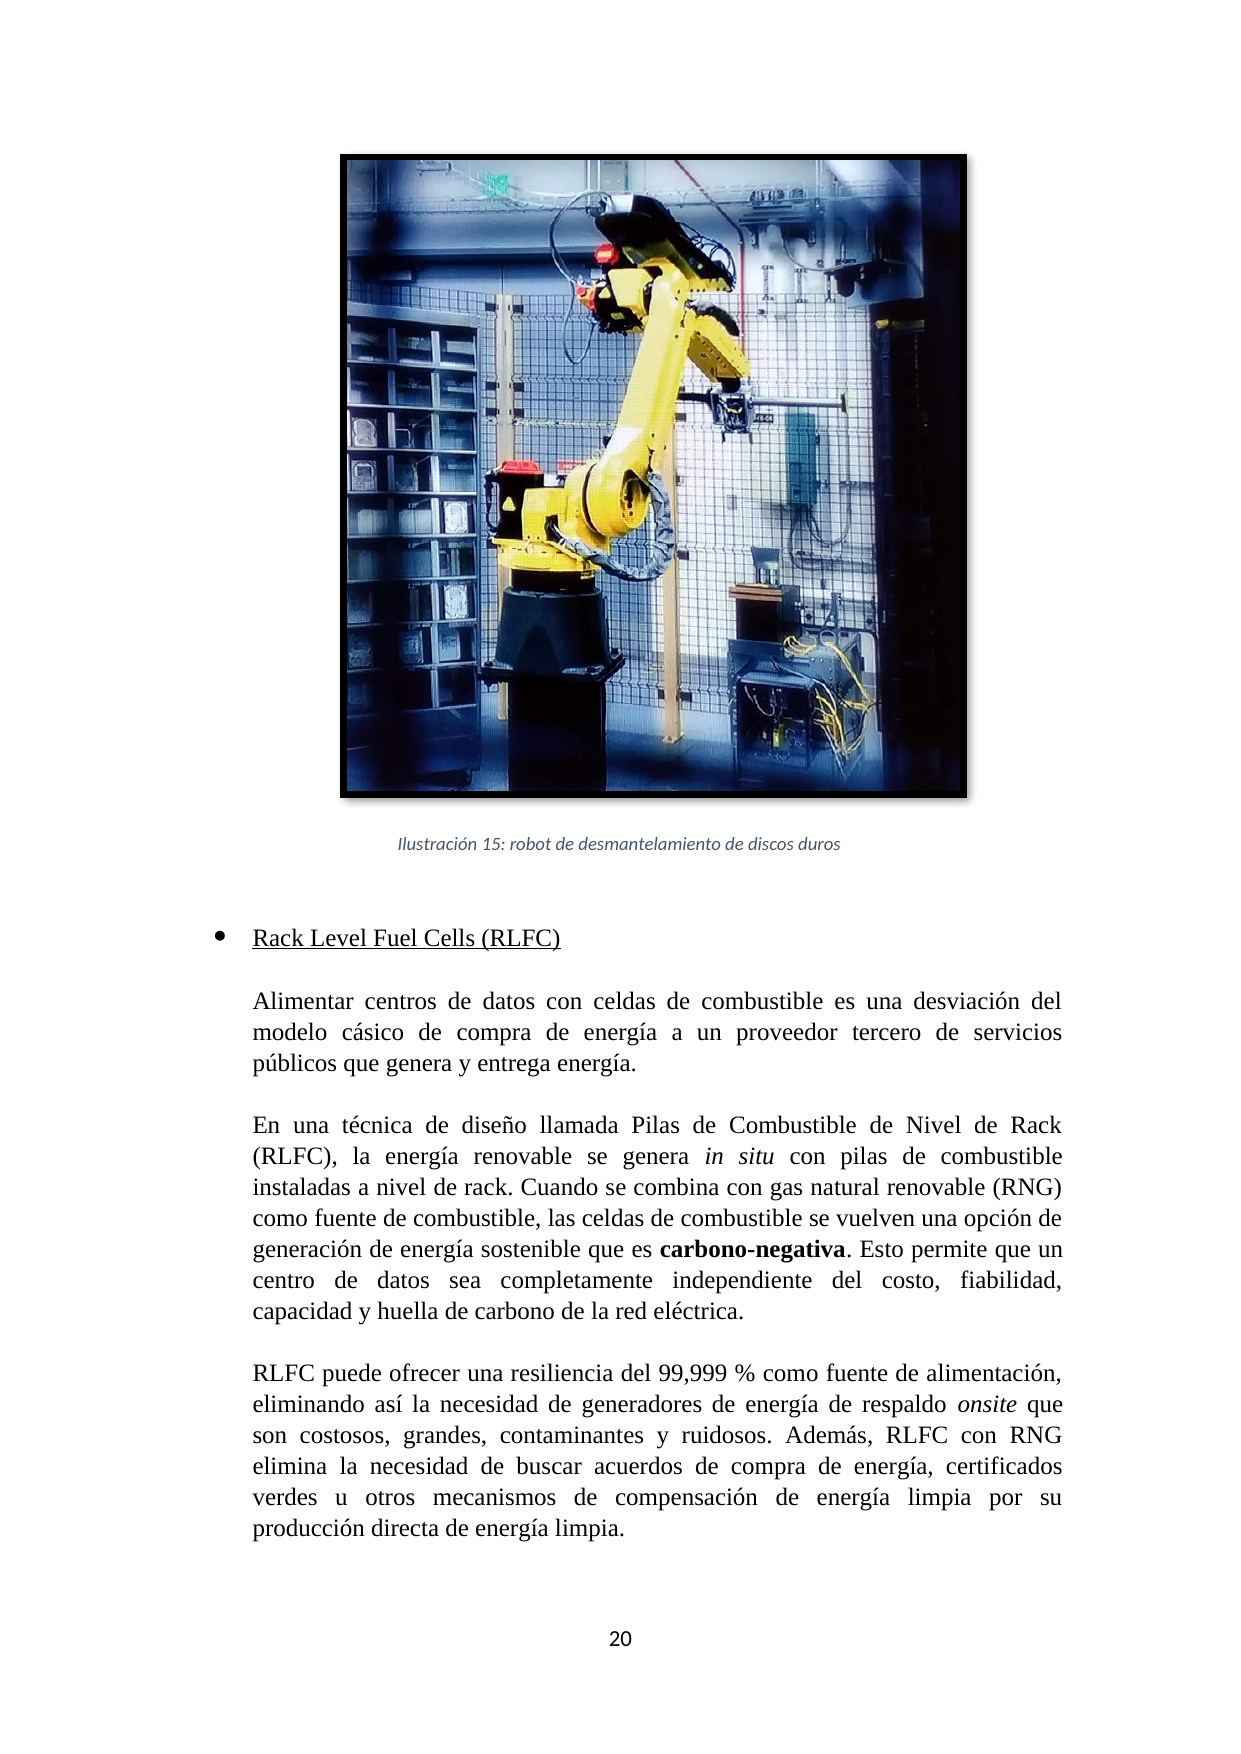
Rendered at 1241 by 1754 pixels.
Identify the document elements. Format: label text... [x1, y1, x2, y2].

list Rack Level Fuel Cells (RLFC) [215, 923, 1063, 952]
list En una técnica de diseño llamada Pilas de Combustible de Nivel de Rack (RLFC), la energía renovable se genera in situ con pilas de combustible instaladas a nivel de rack. Cuando se combina con gas natural renovable (RNG) como fuente de combustible, las celdas de combustible se vuelven una opción de generación de energía sostenible que es carbono-negativa. Esto permite que un centro de datos sea completamente independiente del costo, fiabilidad, capacidad y huella de carbono de la red eléctrica. [252, 1110, 1063, 1325]
picture [347, 160, 960, 791]
list Alimentar centros de datos con celdas de combustible es una desviación del modelo cásico de compra de energía a un proveedor tercero de servicios públicos que genera y entrega energía. [252, 986, 1063, 1077]
list RLFC puede ofrecer una resiliencia del 99,999 % como fuente de alimentación, eliminando así la necesidad de generadores de energía de respaldo onsite que son costosos, grandes, contaminantes y ruidosos. Además, RLFC con RNG elimina la necesidad de buscar acuerdos de compra de energía, certificados verdes u otros mecanismos de compensación de energía limpia por su producción directa de energía limpia. [252, 1358, 1063, 1542]
